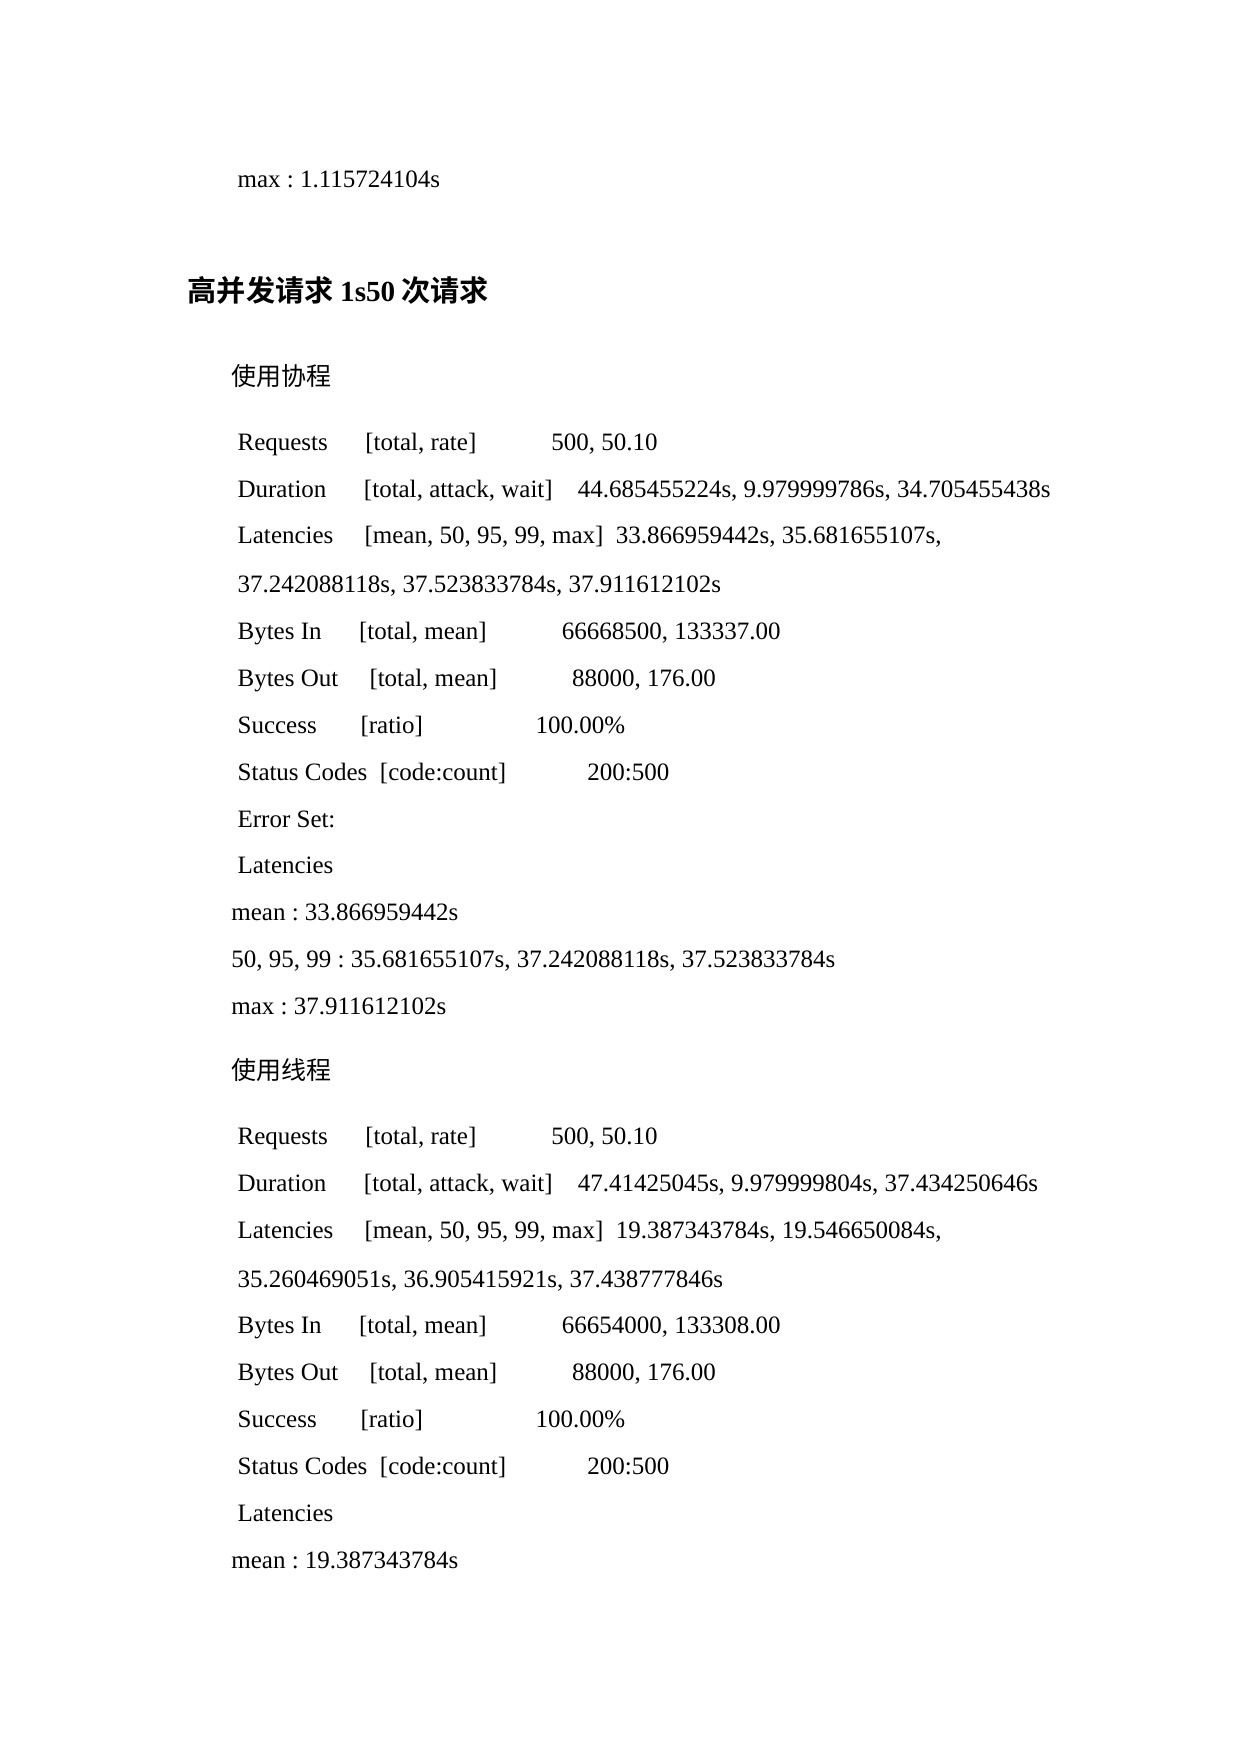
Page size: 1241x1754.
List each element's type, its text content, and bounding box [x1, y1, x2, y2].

text Status Codes [code:count] 200:500 [237, 1449, 1053, 1482]
text Status Codes [code:count] 200:500 [237, 755, 1053, 787]
text Error Set: [237, 802, 1053, 834]
text mean : 19.387343784s [187, 1543, 1053, 1576]
text Bytes Out [total, mean] 88000, 176.00 [237, 1356, 1053, 1388]
text Bytes In [total, mean] 66668500, 133337.00 [237, 614, 1053, 647]
text Success [ratio] 100.00% [237, 708, 1053, 741]
text mean : 33.866959442s [187, 896, 1053, 928]
text 使用线程 [187, 1036, 1053, 1101]
text Requests [total, rate] 500, 50.10 [237, 1119, 1053, 1152]
subtitle 高并发请求 1s50次请求 [187, 256, 1053, 321]
text Success [ratio] 100.00% [237, 1402, 1053, 1435]
text Duration [total, attack, wait] 47.41425045s, 9.979999804s, 37.434250646s [237, 1166, 1053, 1199]
text 使用协程 [187, 342, 1053, 407]
text Latencies [237, 849, 1053, 881]
text Latencies [237, 1496, 1053, 1529]
text Bytes Out [total, mean] 88000, 176.00 [237, 661, 1053, 694]
text Duration [total, attack, wait] 44.685455224s, 9.979999786s, 34.705455438s [237, 472, 1053, 504]
text Bytes In [total, mean] 66654000, 133308.00 [237, 1309, 1053, 1341]
text Latencies [mean, 50, 95, 99, max] 33.866959442s, 35.681655107s, 37.242088118s, 37.523833784s, 37.911612102s [237, 519, 1053, 600]
text Requests [total, rate] 500, 50.10 [237, 425, 1053, 457]
text Latencies [mean, 50, 95, 99, max] 19.387343784s, 19.546650084s, 35.260469051s, 36.905415921s, 37.438777846s [237, 1213, 1053, 1294]
text max : 1.115724104s [237, 162, 1053, 194]
text 50, 95, 99 : 35.681655107s, 37.242088118s, 37.523833784s [187, 942, 1053, 975]
text max : 37.911612102s [187, 989, 1053, 1022]
